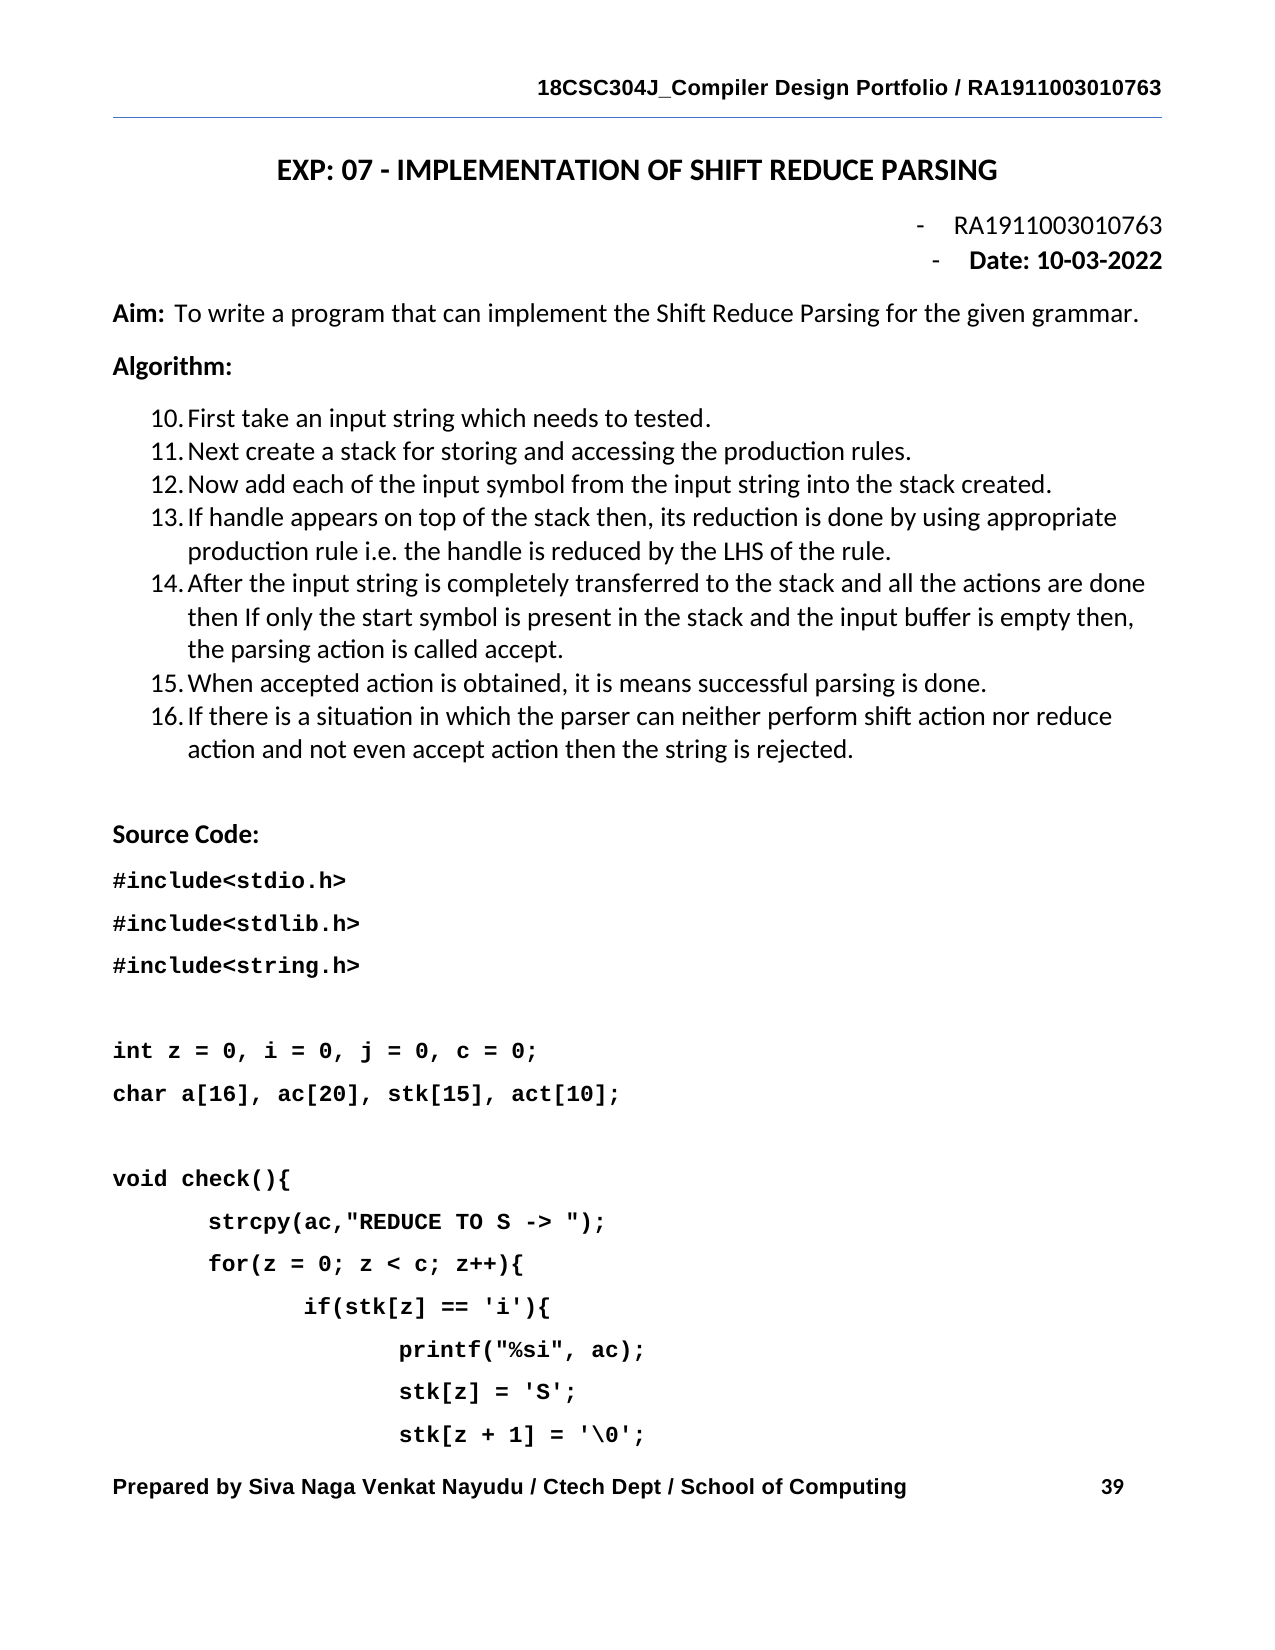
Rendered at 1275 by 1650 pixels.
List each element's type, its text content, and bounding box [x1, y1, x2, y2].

text char a[16], ac[20], stk[15], act[10]; [112, 1082, 1162, 1108]
list If handle appears on top of the stack then, its reduction is done by using appropriate production rule i.e. the handle is reduced by the LHS of the rule. [150, 501, 1162, 567]
list Now add each of the input symbol from the input string into the stack created. [150, 468, 1162, 501]
list If there is a situation in which the parser can neither perform shift action nor reduce action and not even accept action then the string is rejected. [150, 699, 1162, 765]
text for(z = 0; z < c; z++){ [112, 1253, 1162, 1279]
list After the input string is completely transferred to the stack and all the actions are done then If only the start symbol is present in the stack and the input buffer is empty then, the parsing action is called accept. [150, 567, 1162, 666]
text void check(){ [112, 1168, 1162, 1193]
text Aim: To write a program that can implement the Shift Reduce Parsing for the given grammar. [112, 296, 1162, 329]
text Algorithm: [112, 349, 1162, 382]
text #include<stdio.h> [112, 869, 1162, 895]
text strcpy(ac,"REDUCE TO S -> "); [112, 1210, 1162, 1236]
text if(stk[z] == 'i'){ [112, 1295, 1162, 1321]
list RA1911003010763 [150, 208, 1162, 241]
text #include<string.h> [112, 954, 1162, 981]
text EXP: 07 - IMPLEMENTATION OF SHIFT REDUCE PARSING [112, 150, 1162, 188]
text stk[z] = 'S'; [112, 1381, 1162, 1407]
list Next create a stack for storing and accessing the production rules. [150, 434, 1162, 468]
list When accepted action is obtained, it is means successful parsing is done. [150, 666, 1162, 699]
text Source Code: [112, 817, 1162, 850]
list Date: 10-03-2022 [150, 243, 1162, 276]
text int z = 0, i = 0, j = 0, c = 0; [112, 1040, 1162, 1066]
text printf("%si", ac); [112, 1338, 1162, 1364]
text stk[z + 1] = '\0'; [112, 1423, 1162, 1449]
list First take an input string which needs to tested. [150, 402, 1162, 434]
text #include<stdlib.h> [112, 912, 1162, 938]
